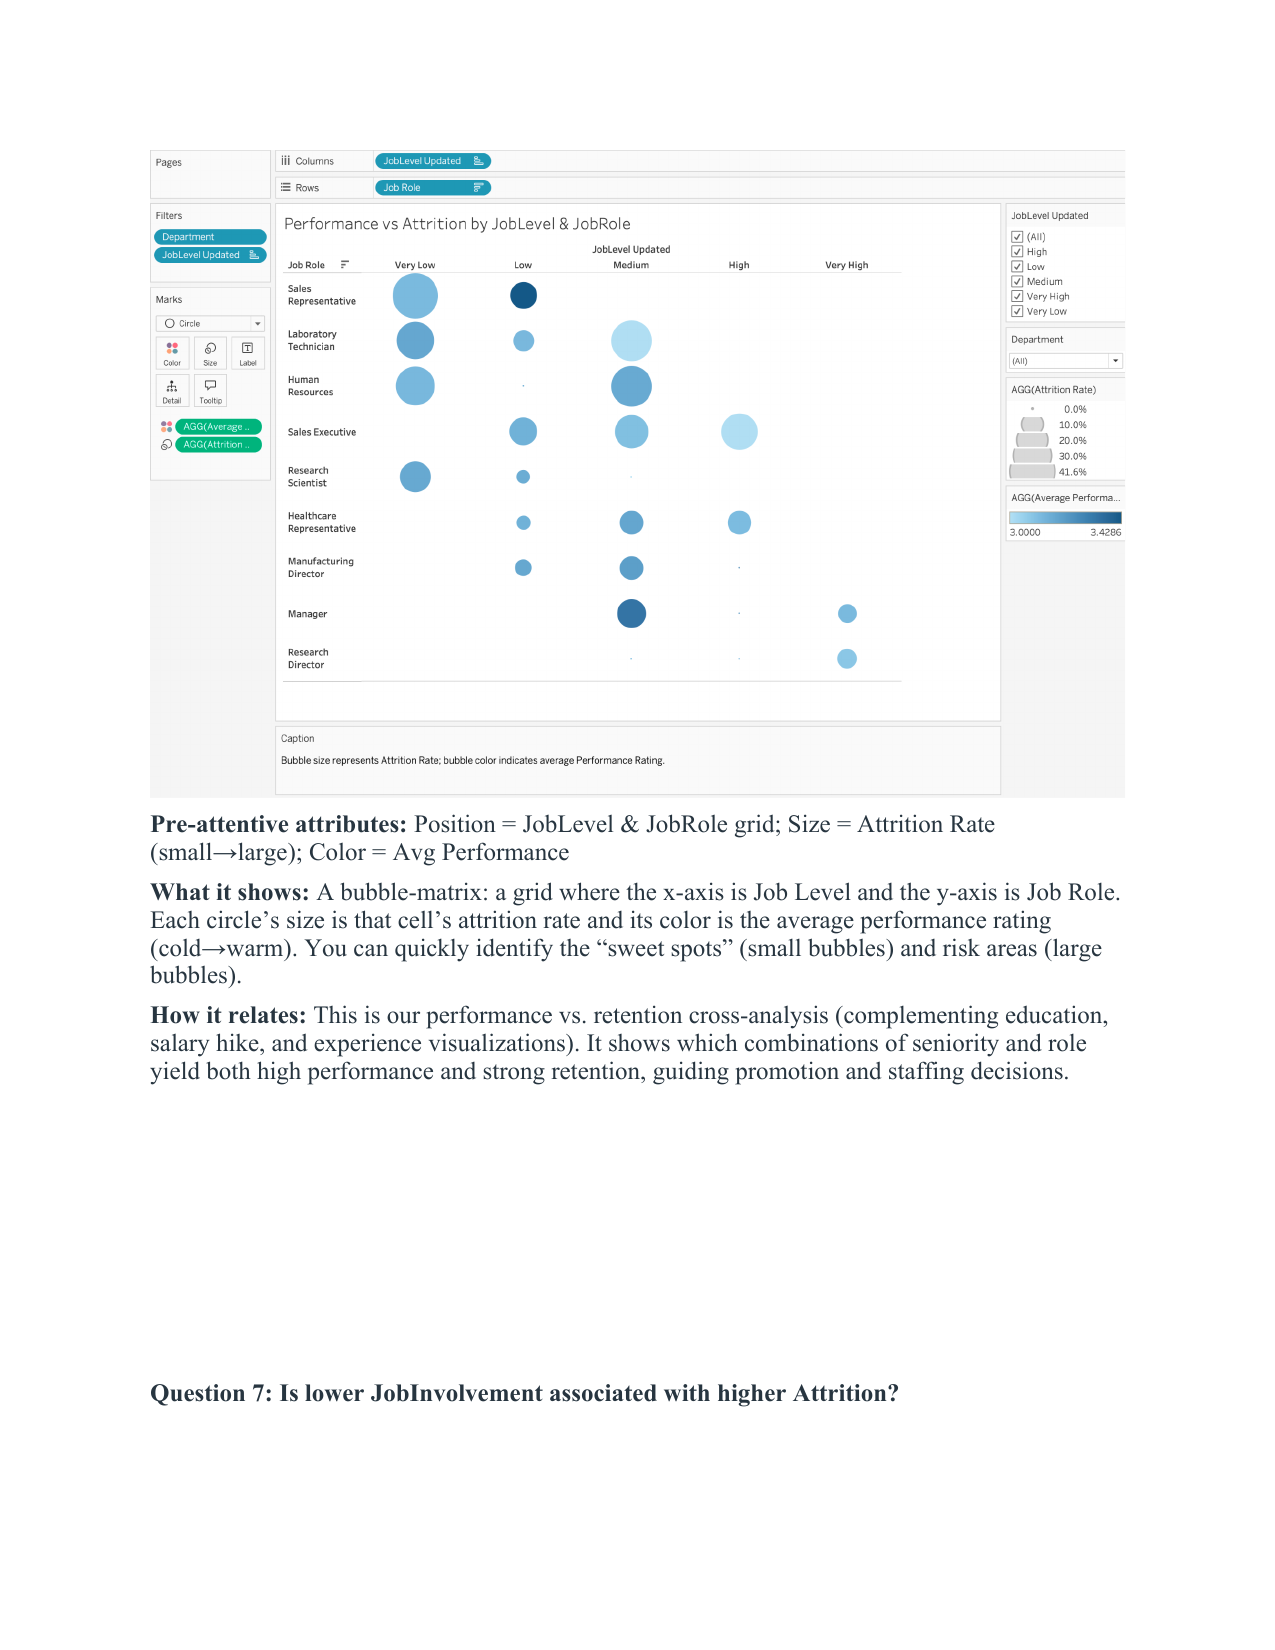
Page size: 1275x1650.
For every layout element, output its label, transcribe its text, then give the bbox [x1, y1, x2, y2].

text What it shows: A bubble-matrix: a grid where the x-axis is Job Level and the y-axis is Job Role. Each circle’s size is that cell’s attrition rate and its color is the average performance rating (cold→warm). You can quickly identify the “sweet spots” (small bubbles) and risk areas (large bubbles). [150, 878, 1125, 989]
text Question 7: Is lower JobInvolvement associated with higher Attrition? [150, 1379, 1125, 1406]
picture [150, 150, 1125, 798]
text Pre-attentive attributes: Position = JobLevel & JobRole grid; Size = Attrition Rate (small→large); Color = Avg Performance [150, 810, 1125, 866]
text How it relates: This is our performance vs. retention cross-analysis (complementing education, salary hike, and experience visualizations). It shows which combinations of seniority and role yield both high performance and strong retention, guiding promotion and staffing decisions. [150, 1002, 1125, 1085]
